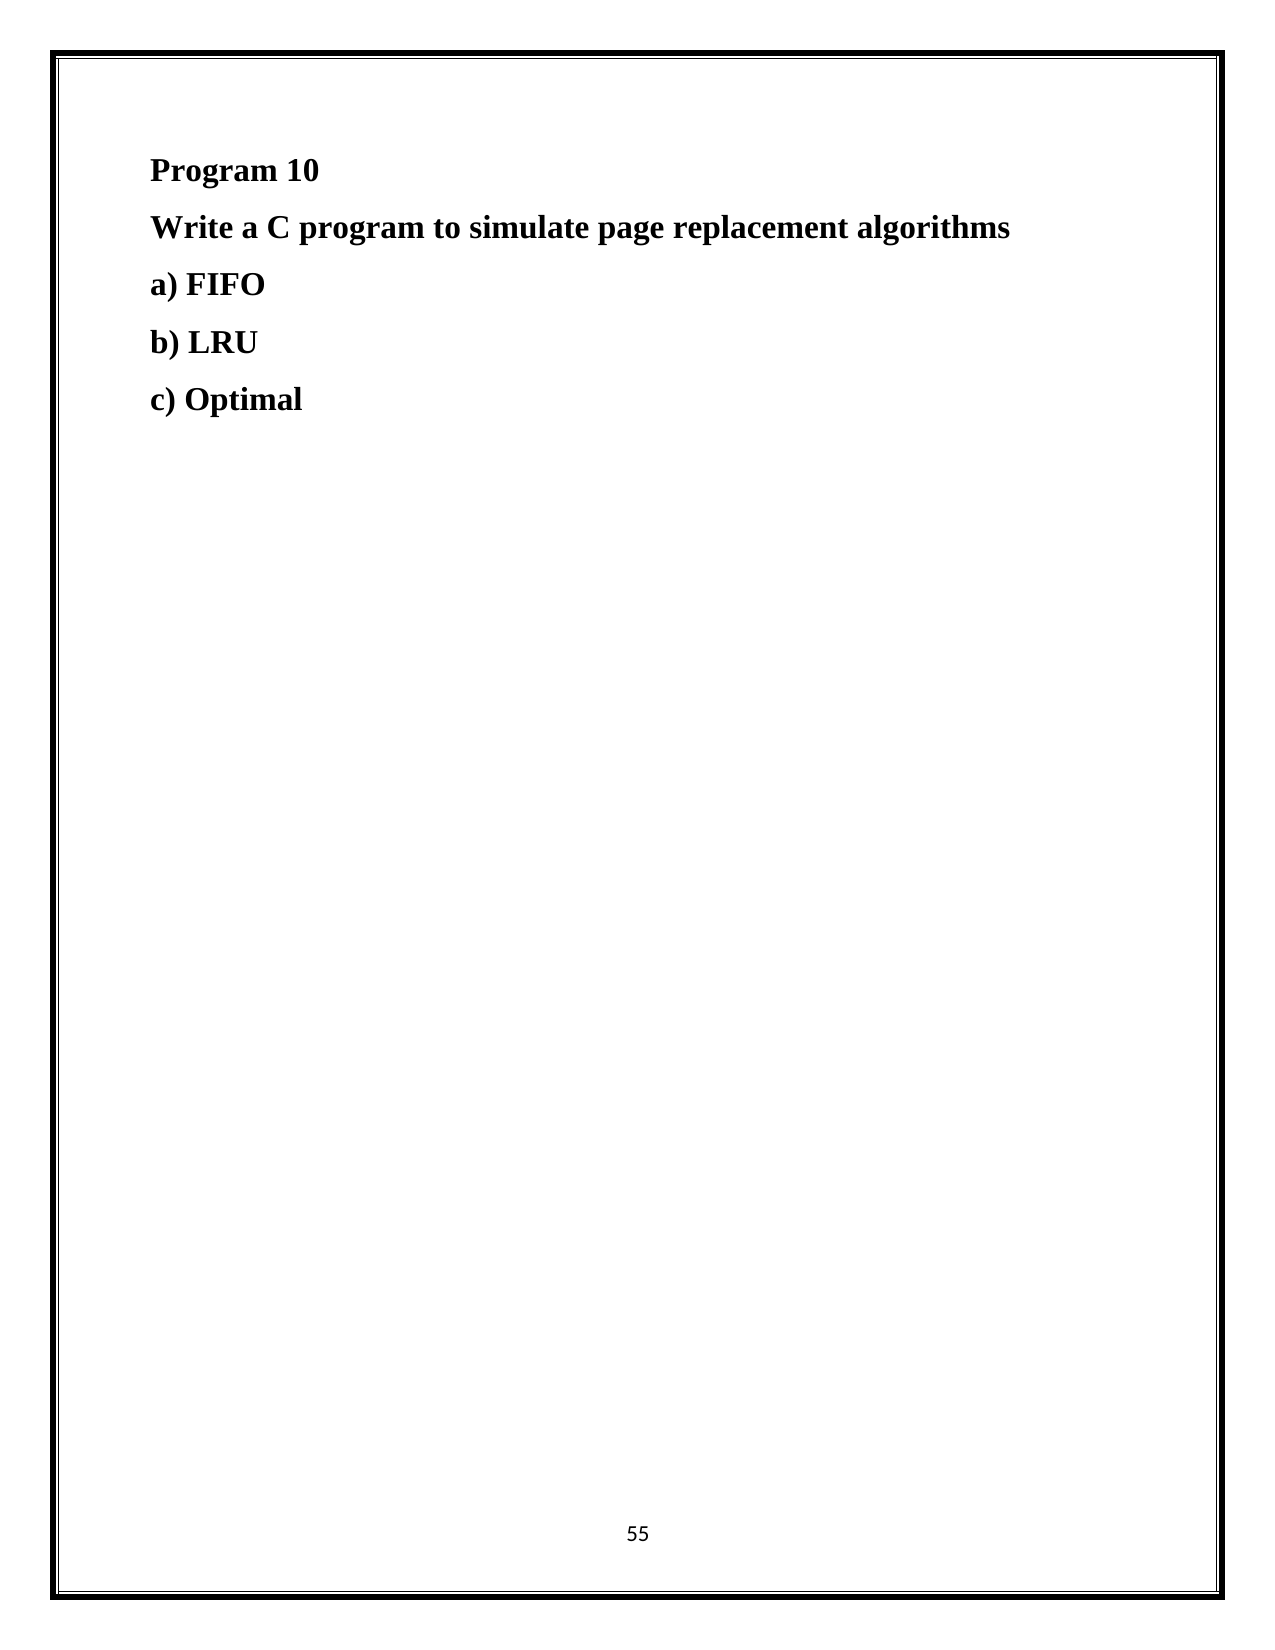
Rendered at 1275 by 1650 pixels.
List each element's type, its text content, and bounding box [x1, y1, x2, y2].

text Program 10 [150, 150, 1125, 188]
text Write a C program to simulate page replacement algorithms [150, 207, 1125, 246]
text b) LRU [150, 322, 1125, 360]
text a) FIFO [150, 264, 1125, 303]
text c) Optimal [150, 379, 1125, 417]
